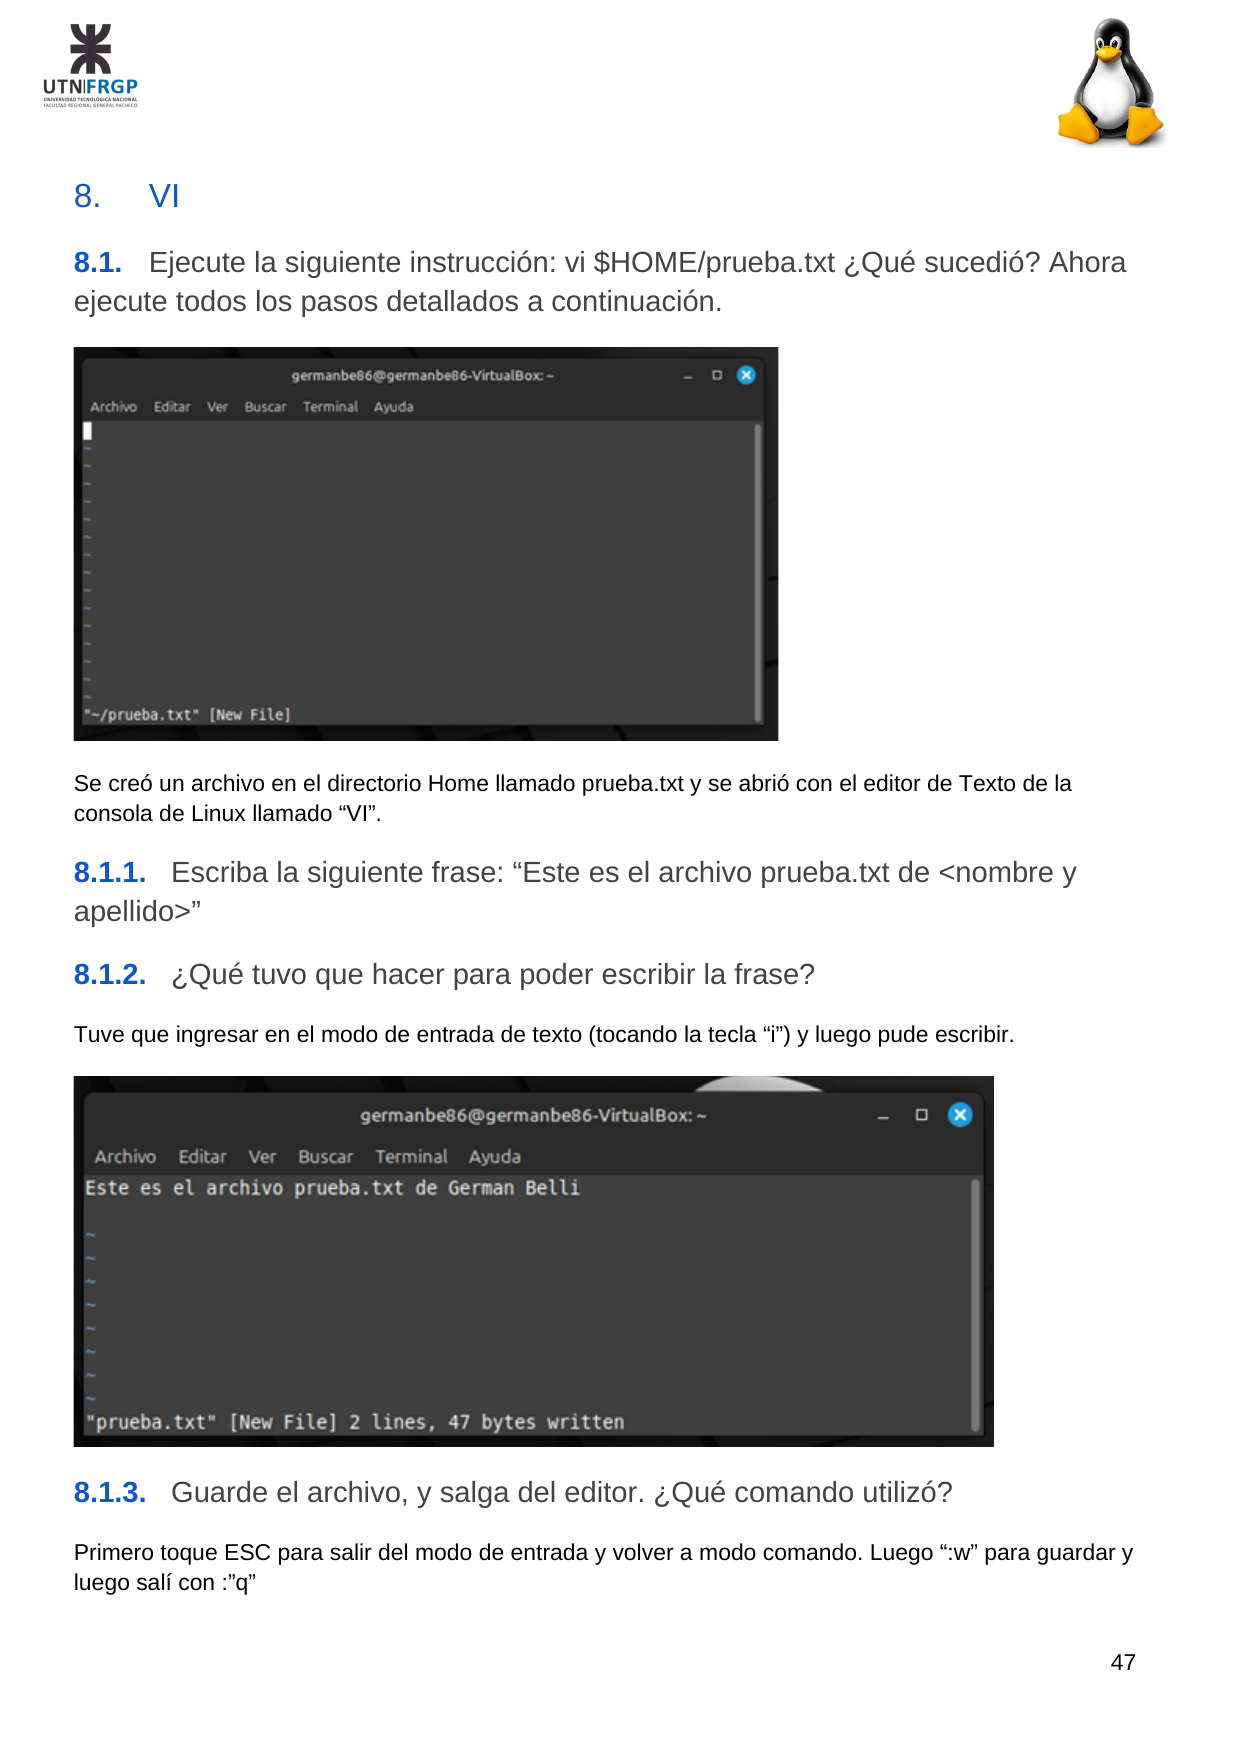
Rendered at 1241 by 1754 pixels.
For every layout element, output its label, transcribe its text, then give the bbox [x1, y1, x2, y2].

picture [1053, 18, 1168, 148]
text Tuve que ingresar en el modo de entrada de texto (tocando la tecla “i”) y luego pude escribir. [74, 1021, 1136, 1047]
subtitle 8.1.3. Guarde el archivo, y salga del editor. ¿Qué comando utilizó? [74, 1475, 1136, 1509]
picture [73, 1076, 994, 1447]
subtitle 8. VI [74, 176, 1136, 214]
picture [36, 18, 146, 114]
subtitle 8.1.1. Escriba la siguiente frase: “Este es el archivo prueba.txt de <nombre y apellido>” [74, 855, 1136, 927]
text Primero toque ESC para salir del modo de entrada y volver a modo comando. Luego “:w” para guardar y luego salí con :”q” [74, 1539, 1136, 1595]
text Se creó un archivo en el directorio Home llamado prueba.txt y se abrió con el editor de Texto de la consola de Linux llamado “VI”. [74, 770, 1136, 826]
picture [73, 347, 779, 741]
subtitle 8.1.2. ¿Qué tuvo que hacer para poder escribir la frase? [74, 957, 1136, 991]
subtitle 8.1. Ejecute la siguiente instrucción: vi $HOME/prueba.txt ¿Qué sucedió? Ahora ejecute todos los pasos detallados a continuación. [74, 245, 1136, 317]
